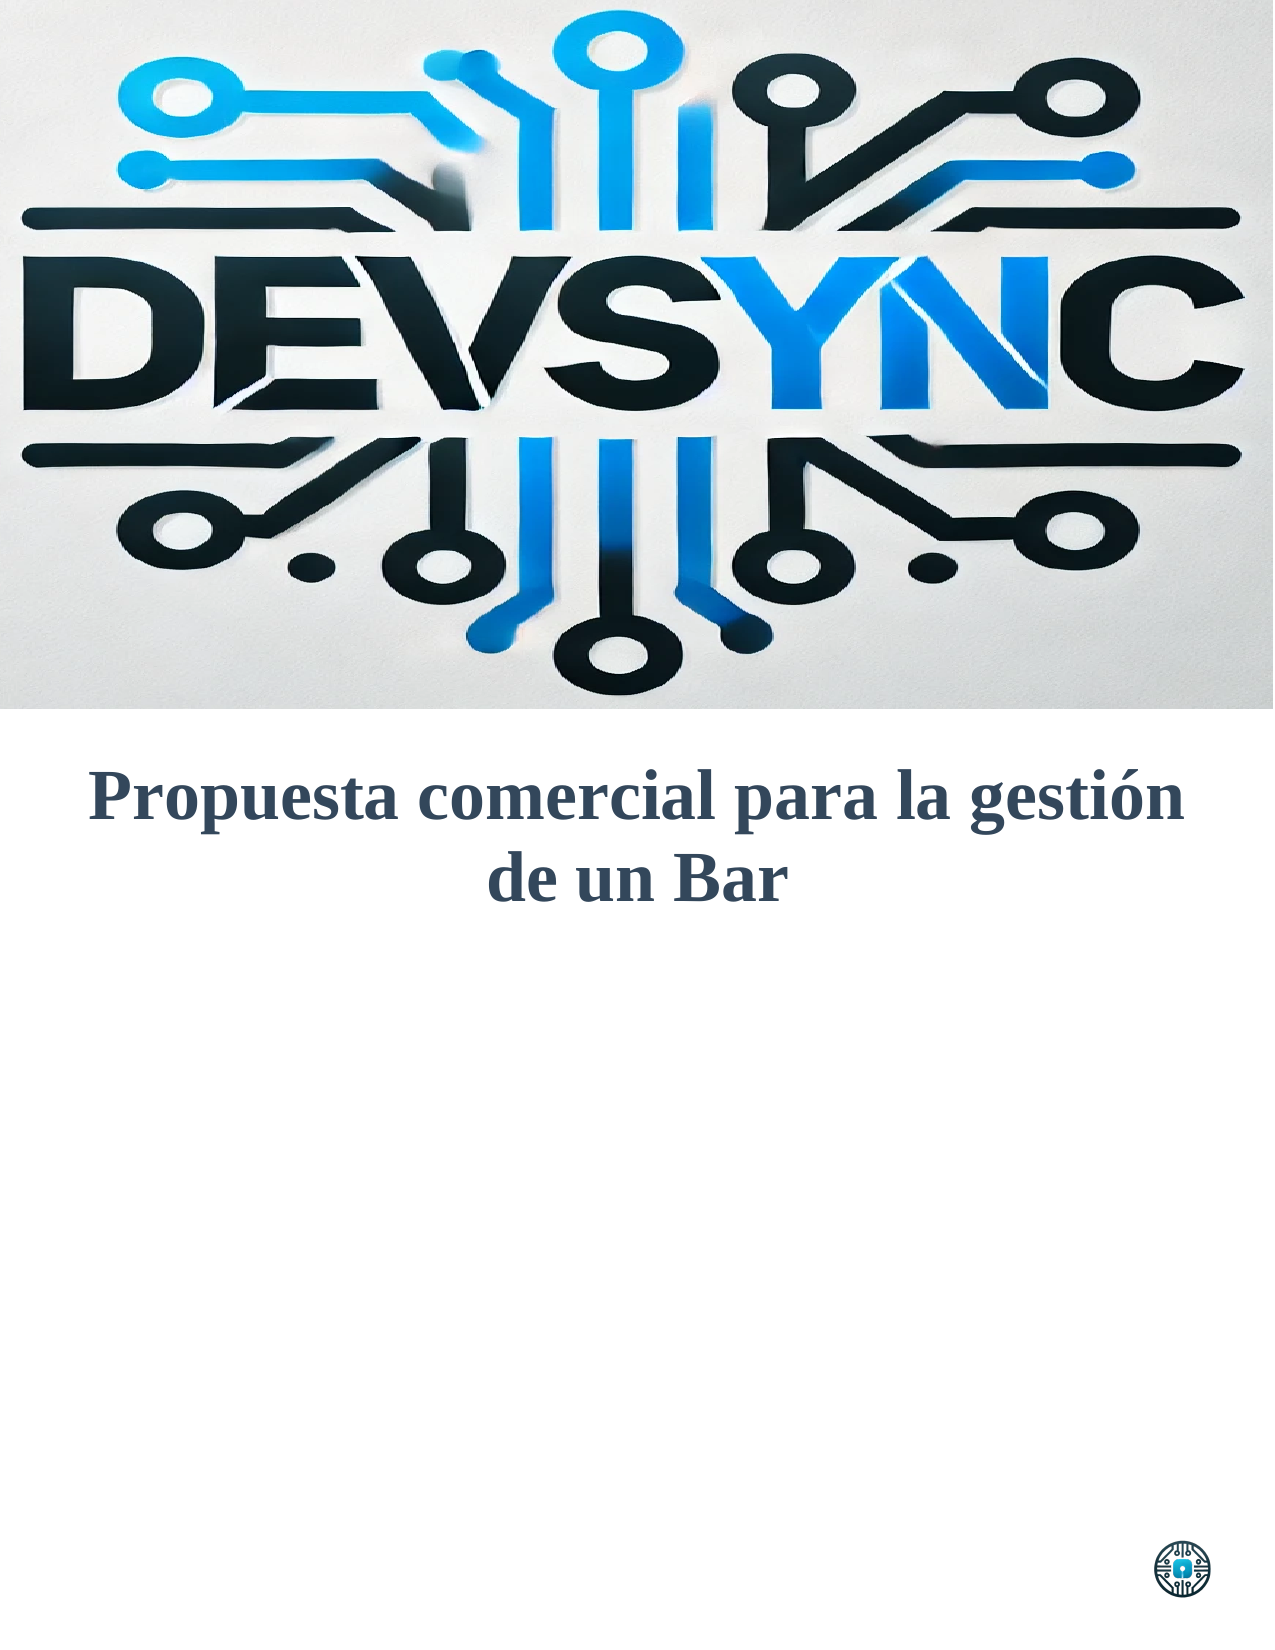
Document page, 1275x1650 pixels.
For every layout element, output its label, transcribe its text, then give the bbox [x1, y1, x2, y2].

picture [1152, 1540, 1211, 1599]
picture [0, 0, 1273, 709]
table_header Propuesta comercial para la gestión de un Bar [78, 742, 1198, 1043]
